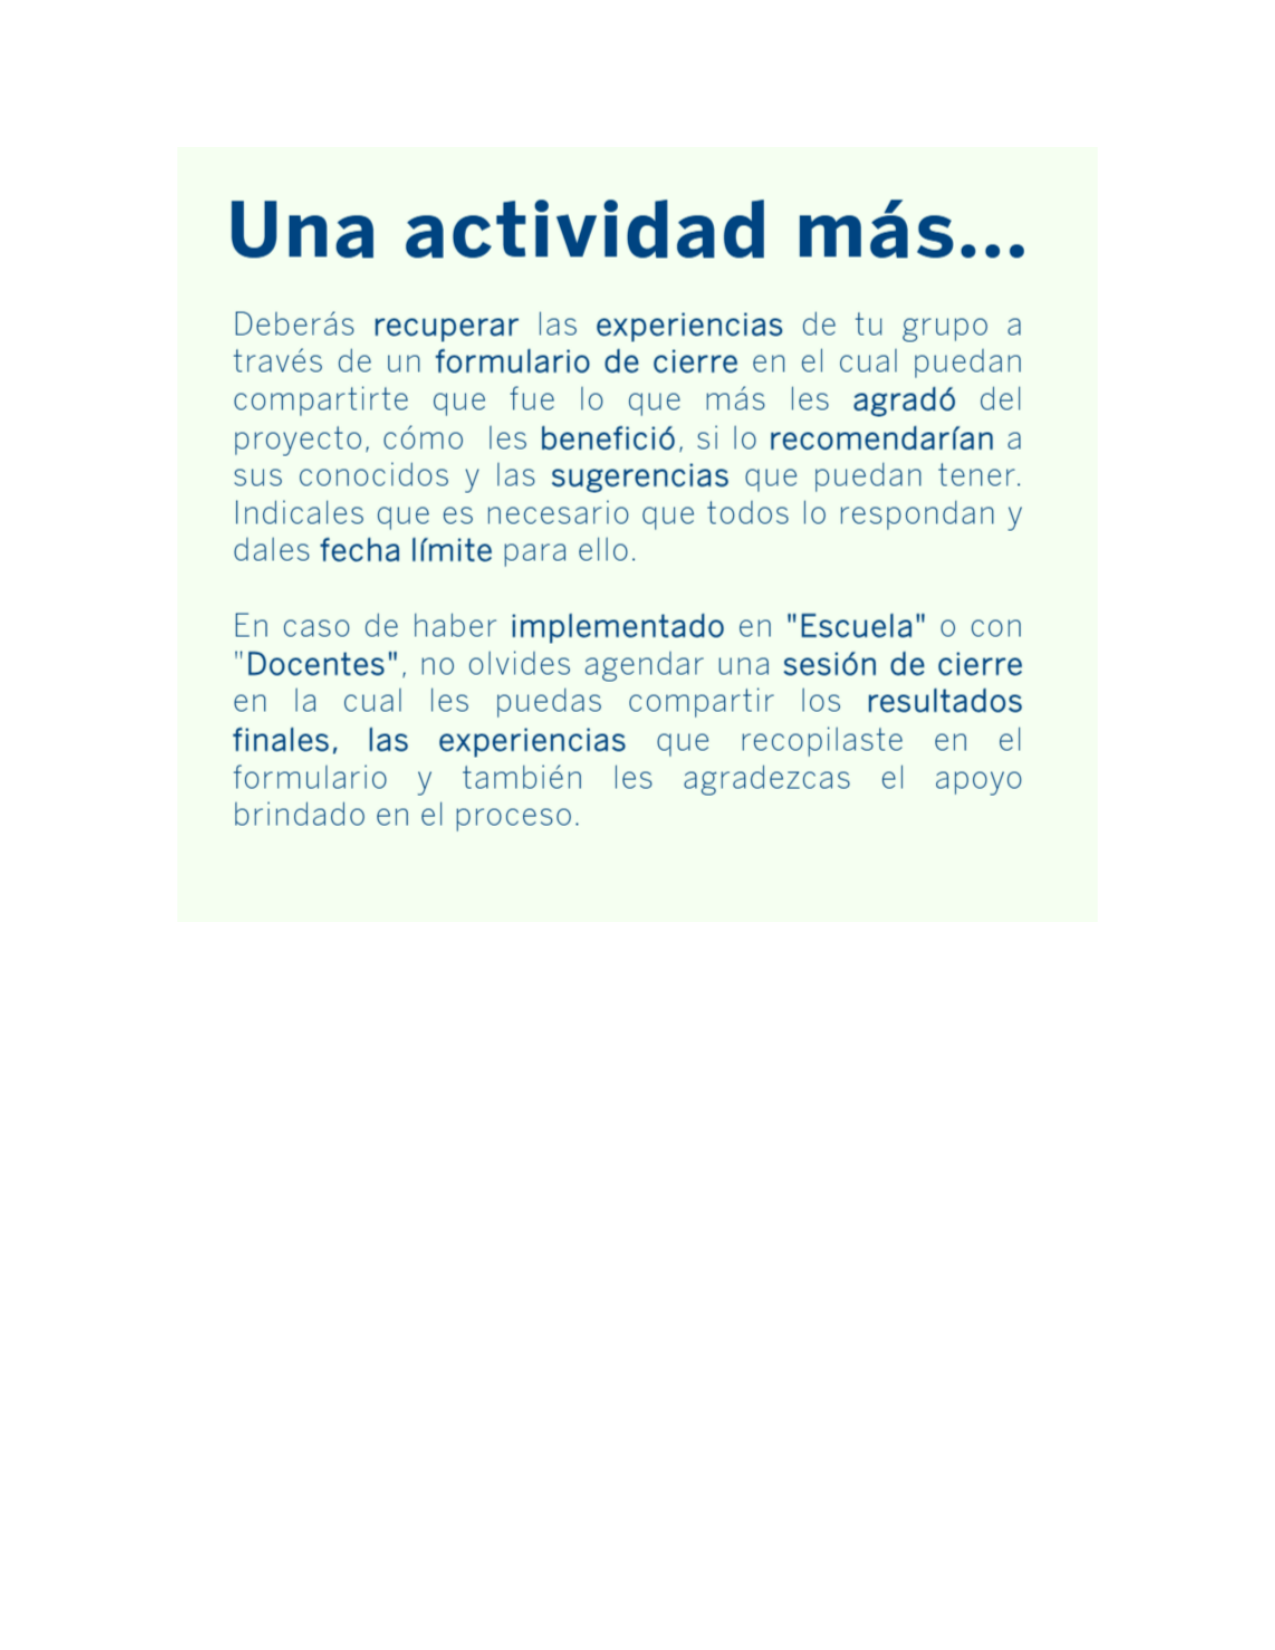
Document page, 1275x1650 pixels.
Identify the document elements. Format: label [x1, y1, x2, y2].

picture [177, 147, 1098, 922]
